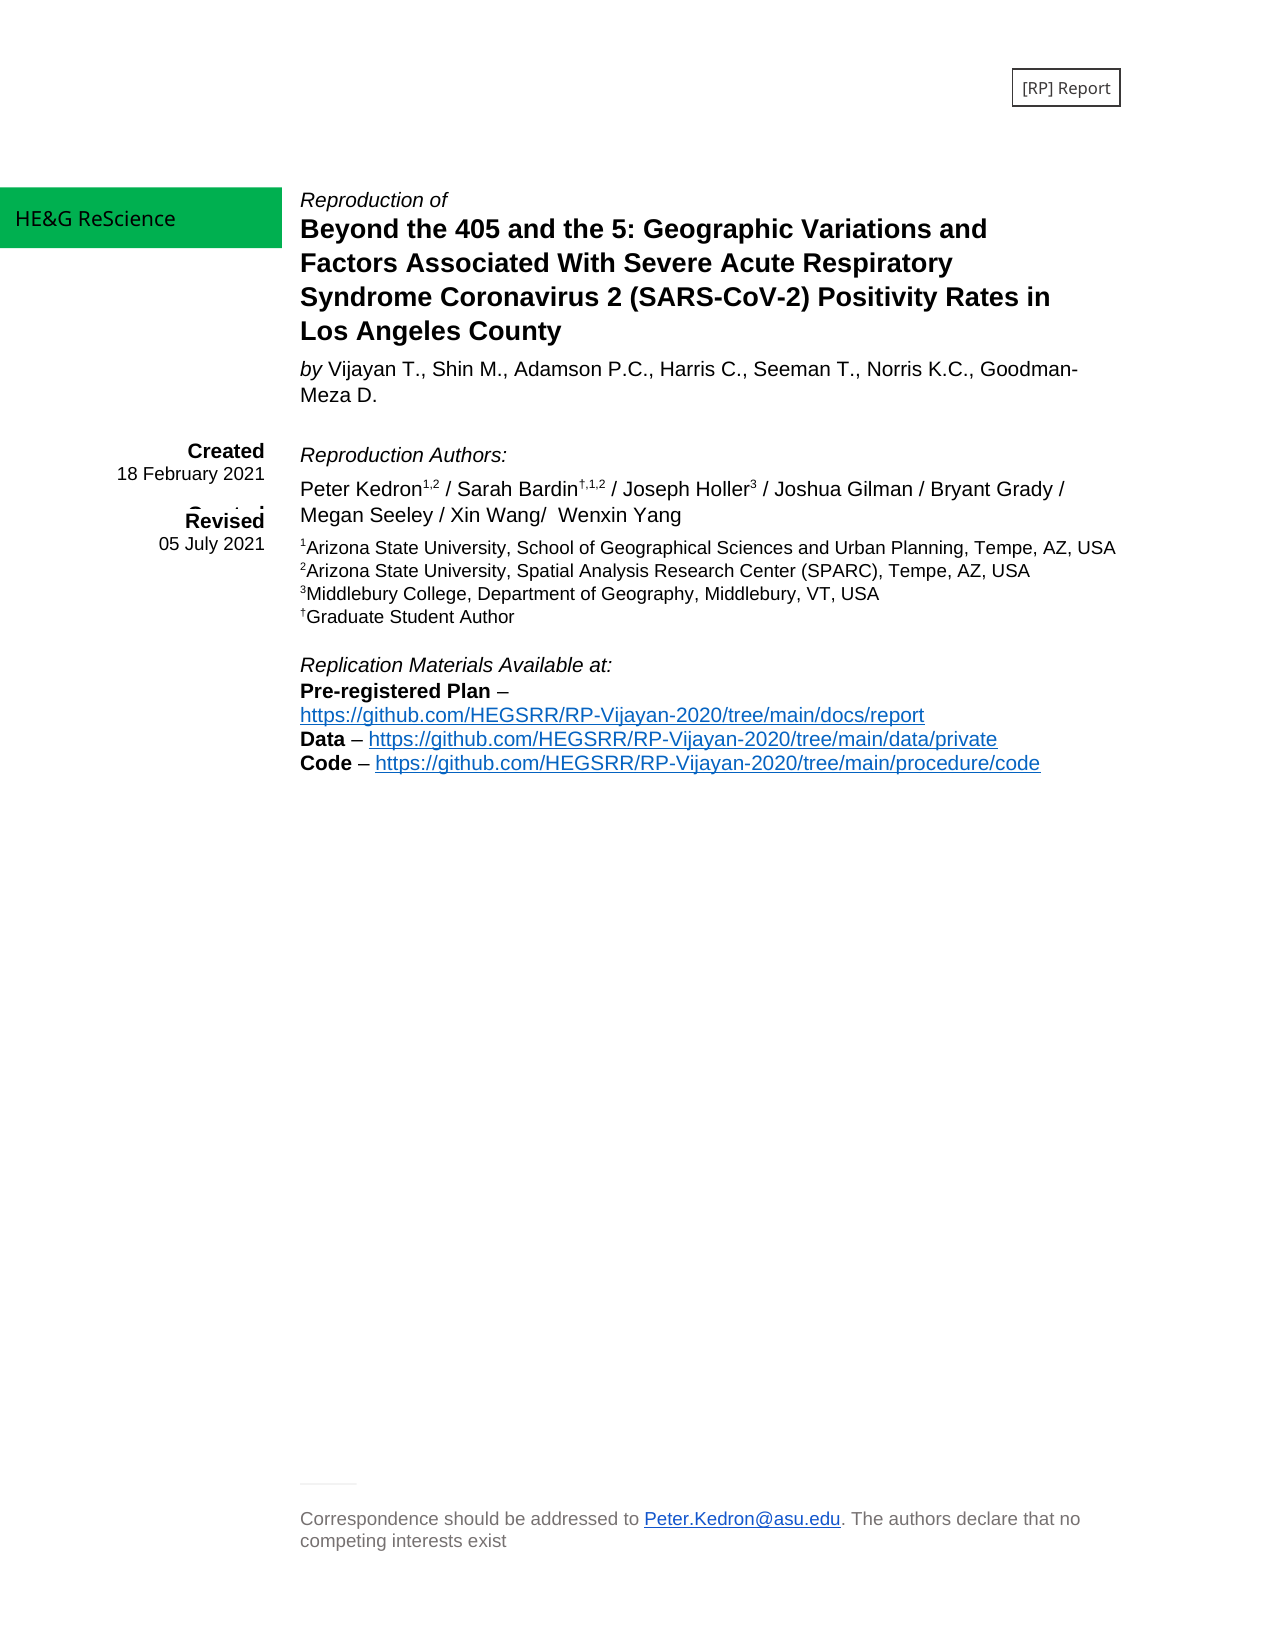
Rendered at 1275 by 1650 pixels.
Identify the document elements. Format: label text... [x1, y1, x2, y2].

text Los Angeles County [300, 314, 1125, 346]
text by Vijayan T., Shin M., Adamson P.C., Harris C., Seeman T., Norris K.C., Goodman-Meza D. [300, 357, 1125, 406]
text Data – https://github.com/HEGSRR/RP-Vijayan-2020/tree/main/data/private [300, 727, 1125, 751]
text Reproduction of [300, 187, 1125, 211]
text †Graduate Student Author [300, 606, 1125, 628]
text Reproduction Authors: [300, 442, 1125, 466]
text Replication Materials Available at: [300, 653, 1125, 677]
text Syndrome Coronavirus 2 (SARS-CoV-2) Positivity Rates in [300, 281, 1125, 312]
text Beyond the 405 and the 5: Geographic Variations and [300, 213, 1125, 244]
text Peter Kedron1,2 / Sarah Bardin†,1,2 / Joseph Holler3 / Joshua Gilman / Bryant Grady / Megan Seeley / Xin Wang/ Wenxin Yang [300, 477, 1125, 526]
text 1Arizona State University, School of Geographical Sciences and Urban Planning, Tempe, AZ, USA 2Arizona State University, Spatial Analysis Research Center (SPARC), Tempe, AZ, USA 3Middlebury College, Department of Geography, Middlebury, VT, USA [300, 537, 1125, 605]
text Factors Associated With Severe Acute Respiratory [300, 247, 1125, 278]
text Pre-registered Plan – https://github.com/HEGSRR/RP-Vijayan-2020/tree/main/docs/report [300, 679, 1125, 727]
text Code – https://github.com/HEGSRR/RP-Vijayan-2020/tree/main/procedure/code [300, 751, 1125, 774]
